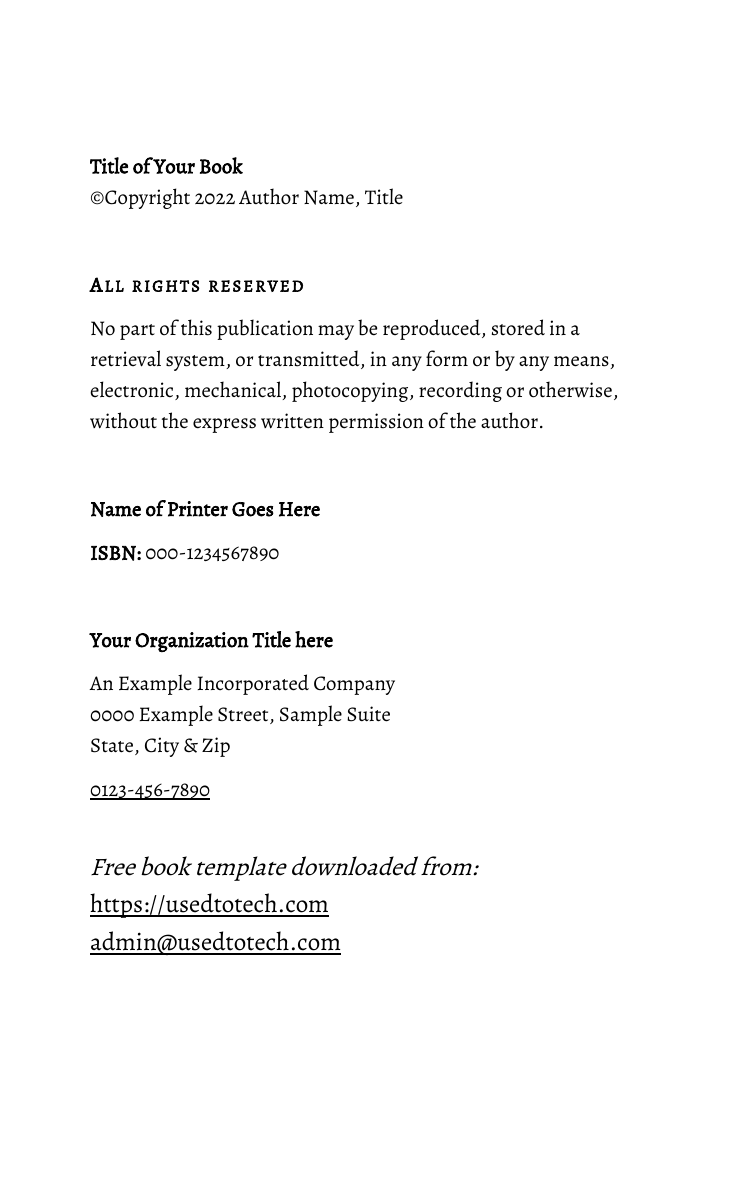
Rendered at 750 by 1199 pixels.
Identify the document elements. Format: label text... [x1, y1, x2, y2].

text No part of this publication may be reproduced, stored in a retrieval system, or transmitted, in any form or by any means, electronic, mechanical, photocopying, recording or otherwise, without the express written permission of the author. [90, 314, 630, 436]
text Free book template downloaded from: [90, 850, 630, 884]
text State, City & Zip [90, 732, 630, 760]
text https://usedtotech.com [90, 887, 630, 921]
text Name of Printer Goes Here [90, 495, 630, 523]
text 0123-456-7890 [90, 775, 630, 803]
text Title of Your Book [90, 152, 630, 180]
text ©Copyright 2022 Author Name, Title [90, 183, 630, 211]
text All rights reserved [90, 270, 630, 299]
text 0000 Example Street, Sample Suite [90, 700, 630, 729]
text An Example Incorporated Company [90, 669, 630, 698]
text Your Organization Title here [90, 626, 630, 654]
text admin@usedtotech.com [90, 925, 630, 959]
text ISBN: 000-1234567890 [90, 538, 630, 567]
